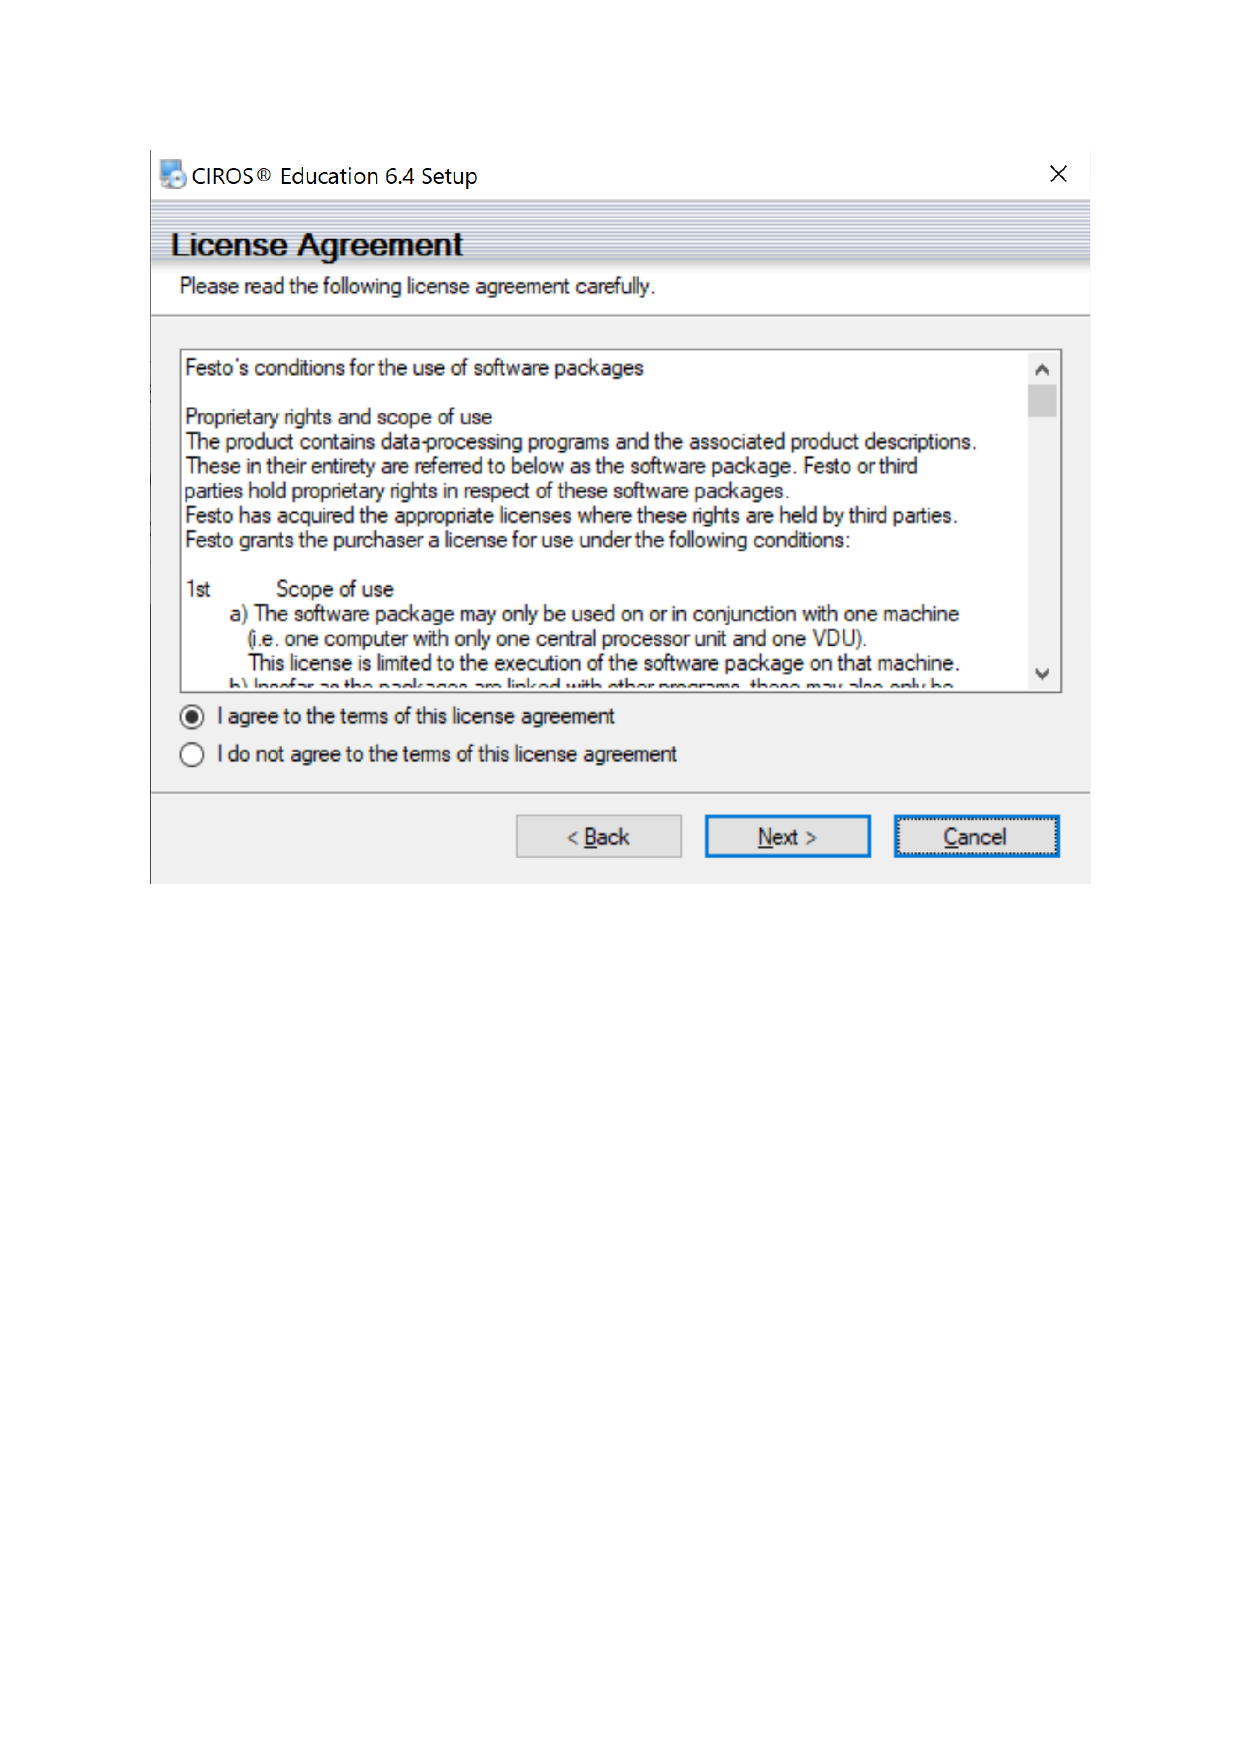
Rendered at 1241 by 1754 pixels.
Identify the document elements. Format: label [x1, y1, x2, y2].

picture [150, 150, 1091, 884]
